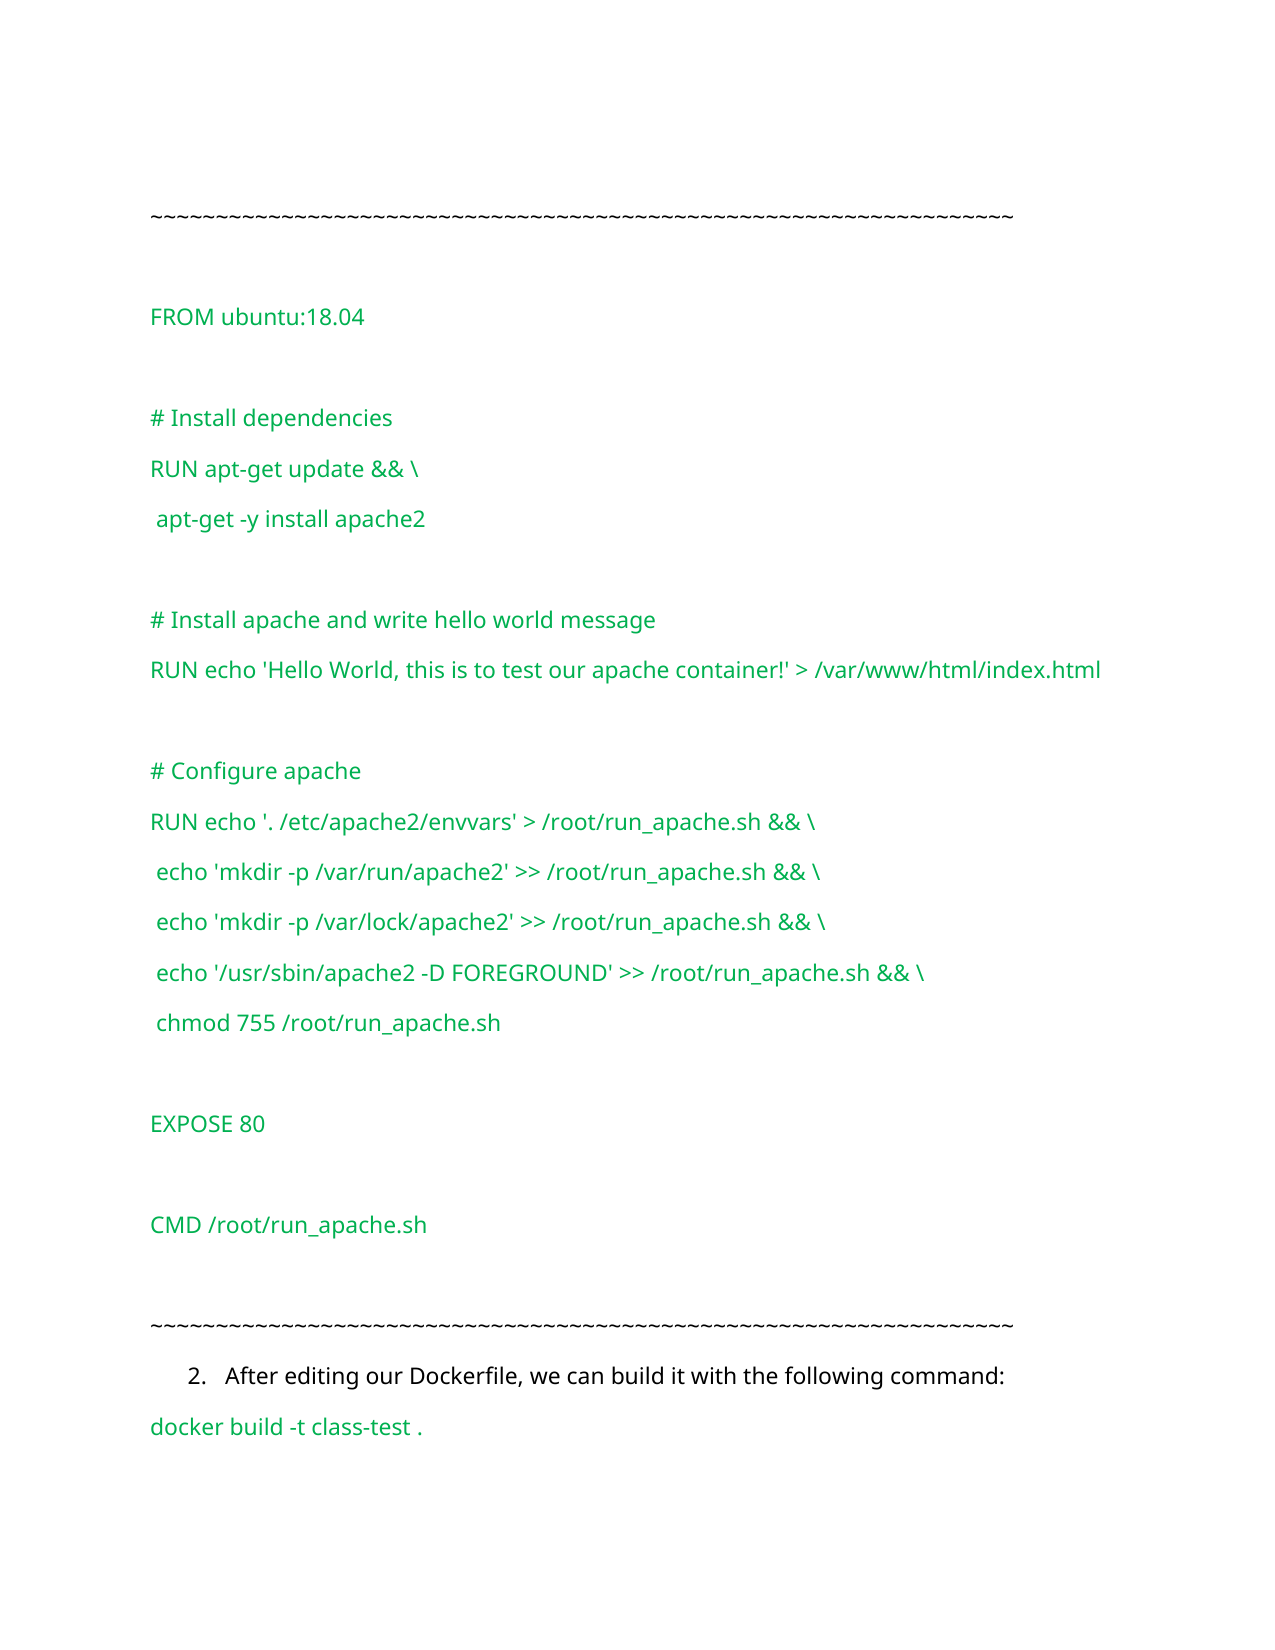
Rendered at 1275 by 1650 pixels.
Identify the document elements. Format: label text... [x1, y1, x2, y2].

text RUN echo '. /etc/apache2/envvars' > /root/run_apache.sh && \ [150, 805, 1125, 837]
text # Install apache and write hello world message [150, 604, 1125, 635]
text RUN apt-get update && \ [150, 452, 1125, 484]
list After editing our Dockerfile, we can build it with the following command: [187, 1360, 1125, 1391]
text EXPOSE 80 [150, 1108, 1125, 1139]
text apt-get -y install apache2 [150, 503, 1125, 534]
text echo 'mkdir -p /var/lock/apache2' >> /root/run_apache.sh && \ [150, 906, 1125, 937]
text CMD /root/run_apache.sh [150, 1209, 1125, 1240]
text # Configure apache [150, 755, 1125, 786]
text echo '/usr/sbin/apache2 -D FOREGROUND' >> /root/run_apache.sh && \ [150, 957, 1125, 988]
text FROM ubuntu:18.04 [150, 301, 1125, 332]
text # Install dependencies [150, 402, 1125, 433]
text ~~~~~~~~~~~~~~~~~~~~~~~~~~~~~~~~~~~~~~~~~~~~~~~~~~~~~~~~~~~~~~~~~~ [150, 1309, 1125, 1341]
text docker build -t class-test . [150, 1410, 1125, 1442]
text echo 'mkdir -p /var/run/apache2' >> /root/run_apache.sh && \ [150, 856, 1125, 887]
text chmod 755 /root/run_apache.sh [150, 1007, 1125, 1038]
text RUN echo 'Hello World, this is to test our apache container!' > /var/www/html/index.html [150, 654, 1125, 685]
text ~~~~~~~~~~~~~~~~~~~~~~~~~~~~~~~~~~~~~~~~~~~~~~~~~~~~~~~~~~~~~~~~~~ [150, 200, 1125, 232]
